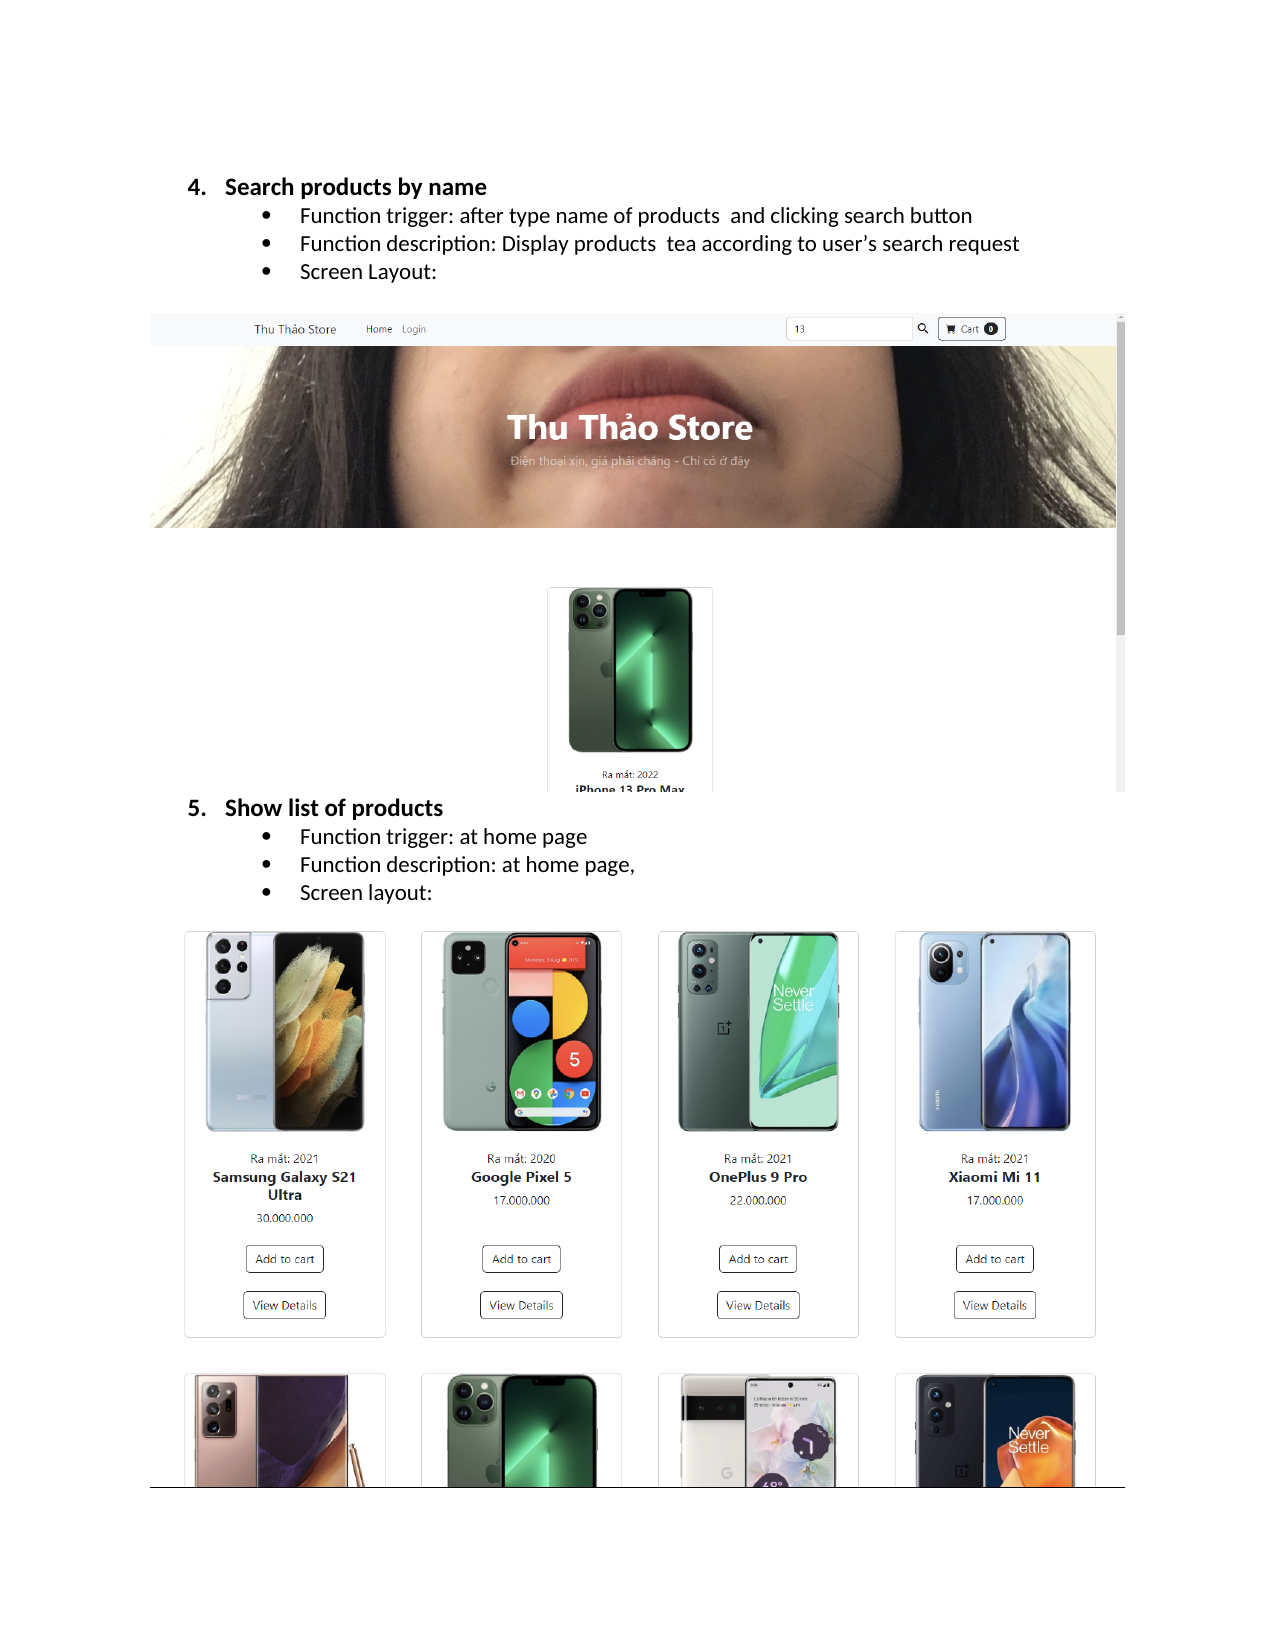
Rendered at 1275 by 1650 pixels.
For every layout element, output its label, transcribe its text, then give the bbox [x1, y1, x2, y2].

list Function trigger: at home page [262, 822, 1125, 850]
picture [150, 906, 1125, 1488]
list Function description: Display products tea according to user’s search request [262, 229, 1125, 257]
list Screen layout: [262, 878, 1125, 906]
list Screen Layout: [262, 257, 1125, 285]
list Function trigger: after type name of products and clicking search button [262, 201, 1125, 229]
list Function description: at home page, [262, 850, 1125, 878]
picture [150, 313, 1125, 792]
subtitle Search products by name [187, 171, 1125, 201]
list Show list of products [187, 792, 1125, 822]
